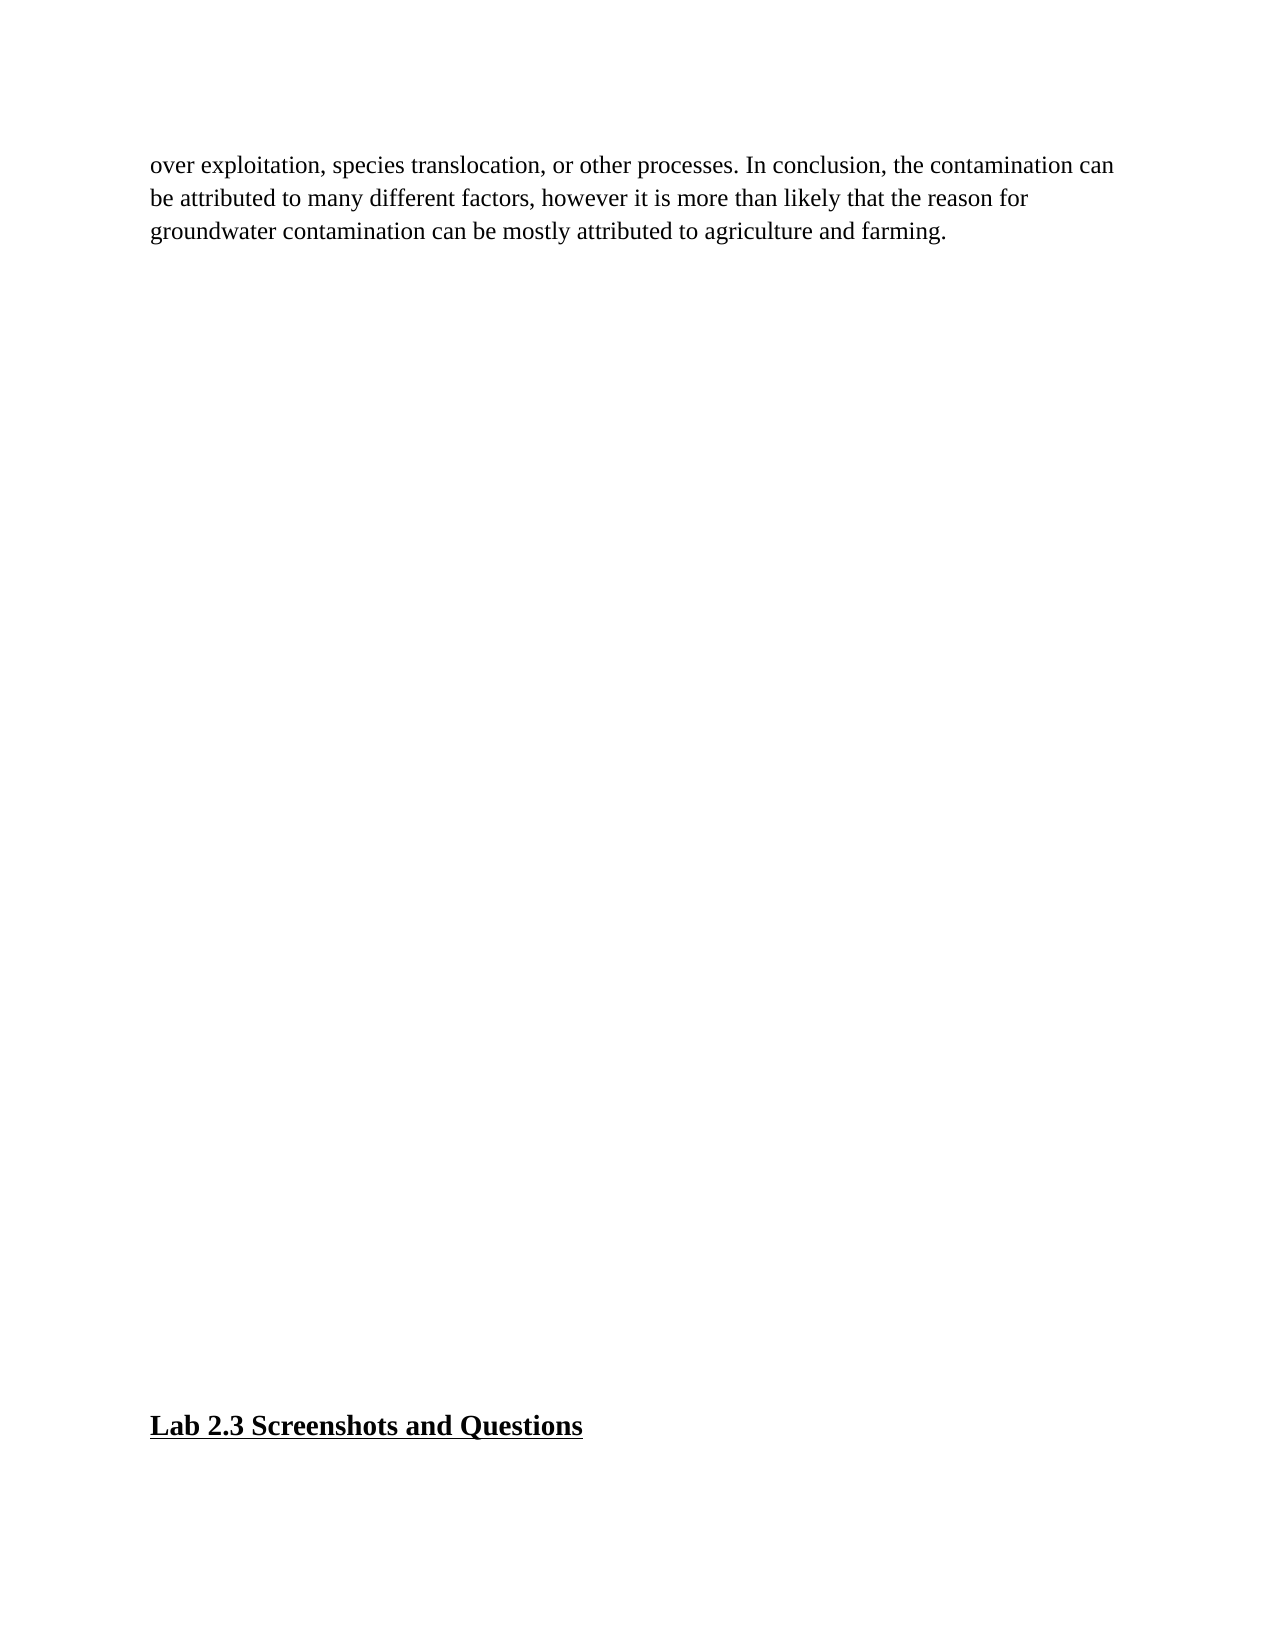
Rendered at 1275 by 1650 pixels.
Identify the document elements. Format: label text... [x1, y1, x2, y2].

text Lab 2.3 Screenshots and Questions [150, 1408, 1125, 1442]
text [150, 150, 1125, 245]
